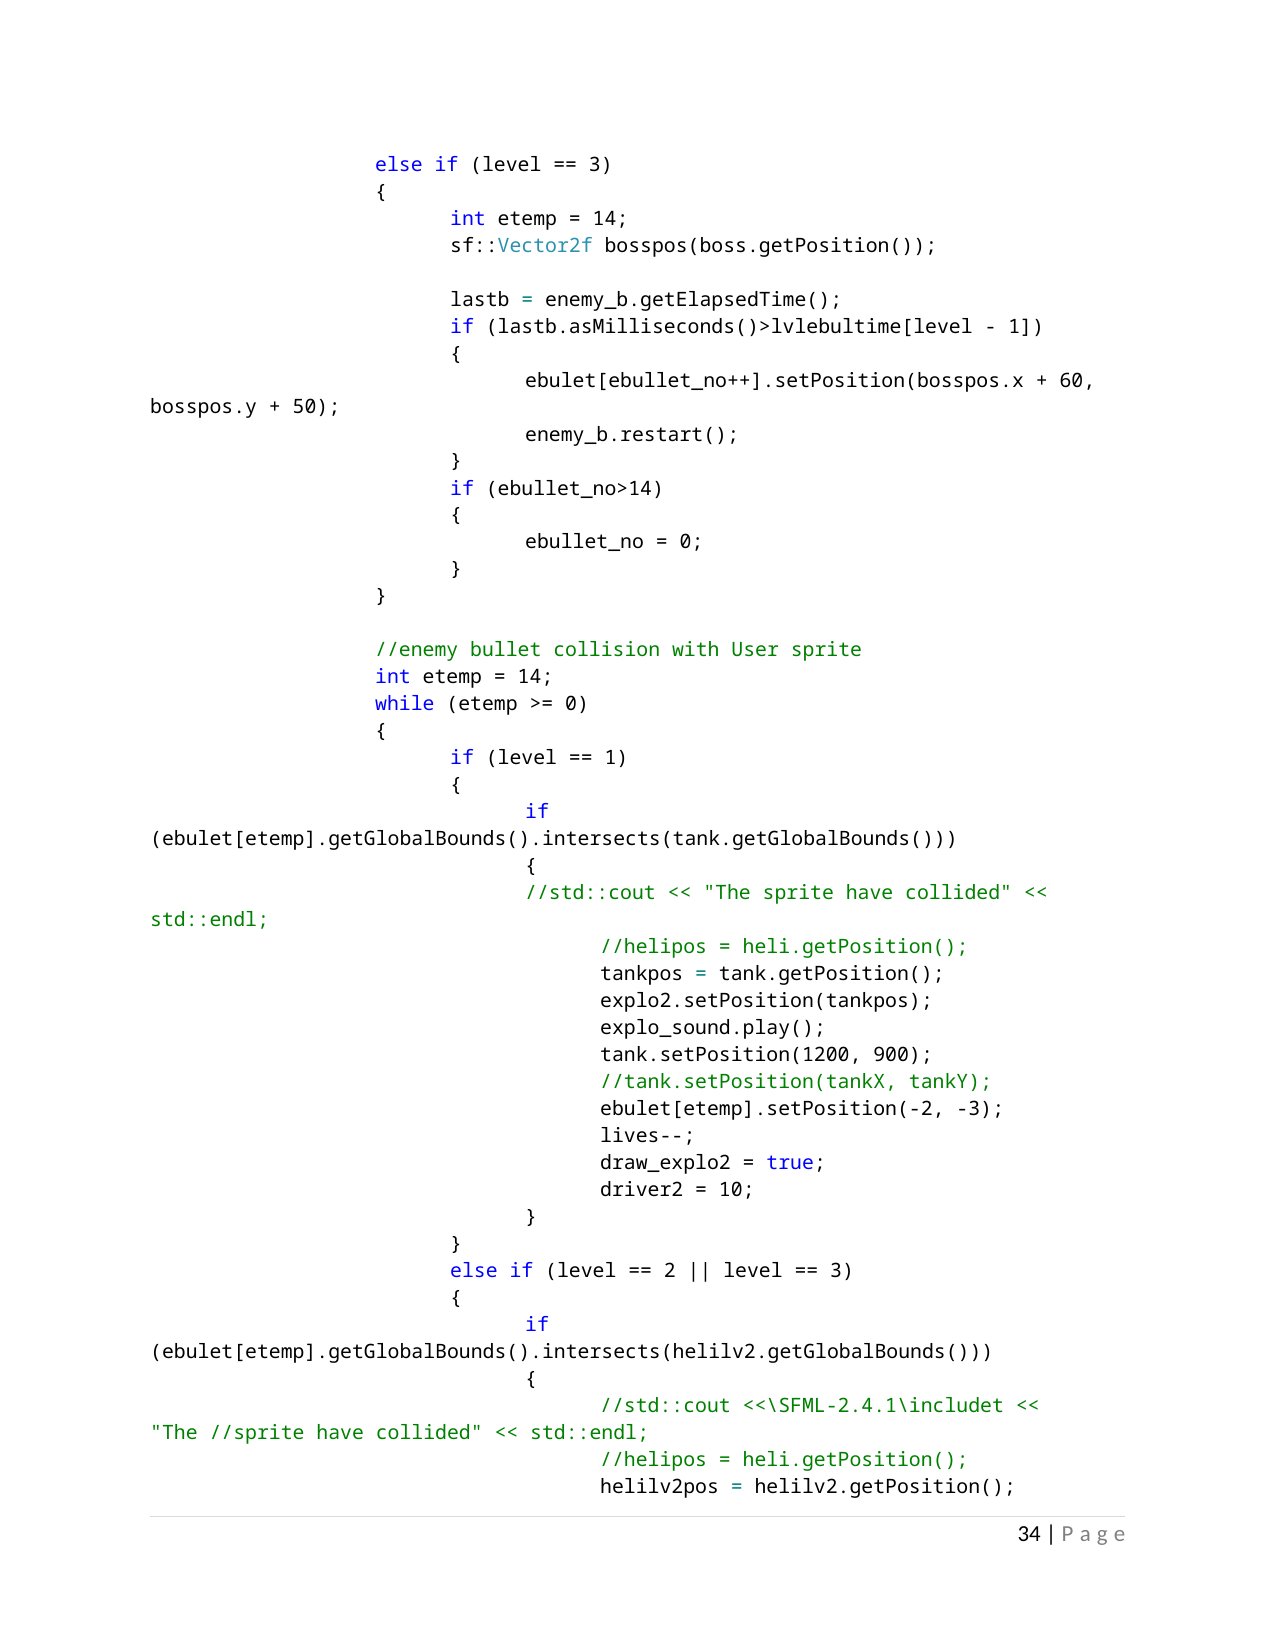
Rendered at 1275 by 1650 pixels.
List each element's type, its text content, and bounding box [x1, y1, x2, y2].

text } [150, 582, 1125, 609]
text if (level == 1) [150, 743, 1125, 771]
text { [150, 1364, 1125, 1391]
text //helipos = heli.getPosition(); [150, 932, 1125, 959]
text if (ebulet[etemp].getGlobalBounds().intersects(helilv2.getGlobalBounds())) [150, 1310, 1125, 1364]
text ebulet[etemp].setPosition(-2, -3); [150, 1094, 1125, 1121]
text while (etemp >= 0) [150, 689, 1125, 717]
text if (ebulet[etemp].getGlobalBounds().intersects(tank.getGlobalBounds())) [150, 797, 1125, 851]
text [150, 312, 1125, 339]
text { [150, 177, 1125, 204]
text //helipos = heli.getPosition(); [150, 1445, 1125, 1472]
text } [150, 1202, 1125, 1229]
text lastb = enemy_b.getElapsedTime(); [150, 285, 1125, 312]
text { [150, 501, 1125, 528]
text } [150, 1229, 1125, 1256]
text { [150, 717, 1125, 743]
text helilv2pos = helilv2.getPosition(); [150, 1472, 1125, 1499]
text int etemp = 14; [150, 663, 1125, 689]
text { [150, 339, 1125, 366]
text ebullet_no = 0; [150, 528, 1125, 555]
text else if (level == 3) [150, 150, 1125, 177]
text { [150, 771, 1125, 797]
text driver2 = 10; [150, 1175, 1125, 1202]
text ebulet[ebullet_no++].setPosition(bosspos.x + 60, bosspos.y + 50); [150, 366, 1125, 420]
text //tank.setPosition(tankX, tankY); [150, 1067, 1125, 1094]
text if (ebullet_no>14) [150, 474, 1125, 501]
text //enemy bullet collision with User sprite [150, 636, 1125, 663]
text tankpos = tank.getPosition(); [150, 959, 1125, 986]
text { [150, 851, 1125, 878]
text tank.setPosition(1200, 900); [150, 1040, 1125, 1067]
text enemy_b.restart(); [150, 420, 1125, 447]
text explo_sound.play(); [150, 1013, 1125, 1040]
text sf::Vector2f bosspos(boss.getPosition()); [150, 231, 1125, 258]
text lives--; [150, 1121, 1125, 1148]
text } [150, 447, 1125, 474]
text explo2.setPosition(tankpos); [150, 986, 1125, 1013]
text else if (level == 2 || level == 3) [150, 1256, 1125, 1283]
text //std::cout <<\SFML-2.4.1\includet << "The //sprite have collided" << std::endl; [150, 1391, 1125, 1445]
text draw_explo2 = true; [150, 1148, 1125, 1175]
text int etemp = 14; [150, 204, 1125, 231]
text { [150, 1283, 1125, 1310]
text } [150, 555, 1125, 582]
text //std::cout << "The sprite have collided" << std::endl; [150, 878, 1125, 932]
